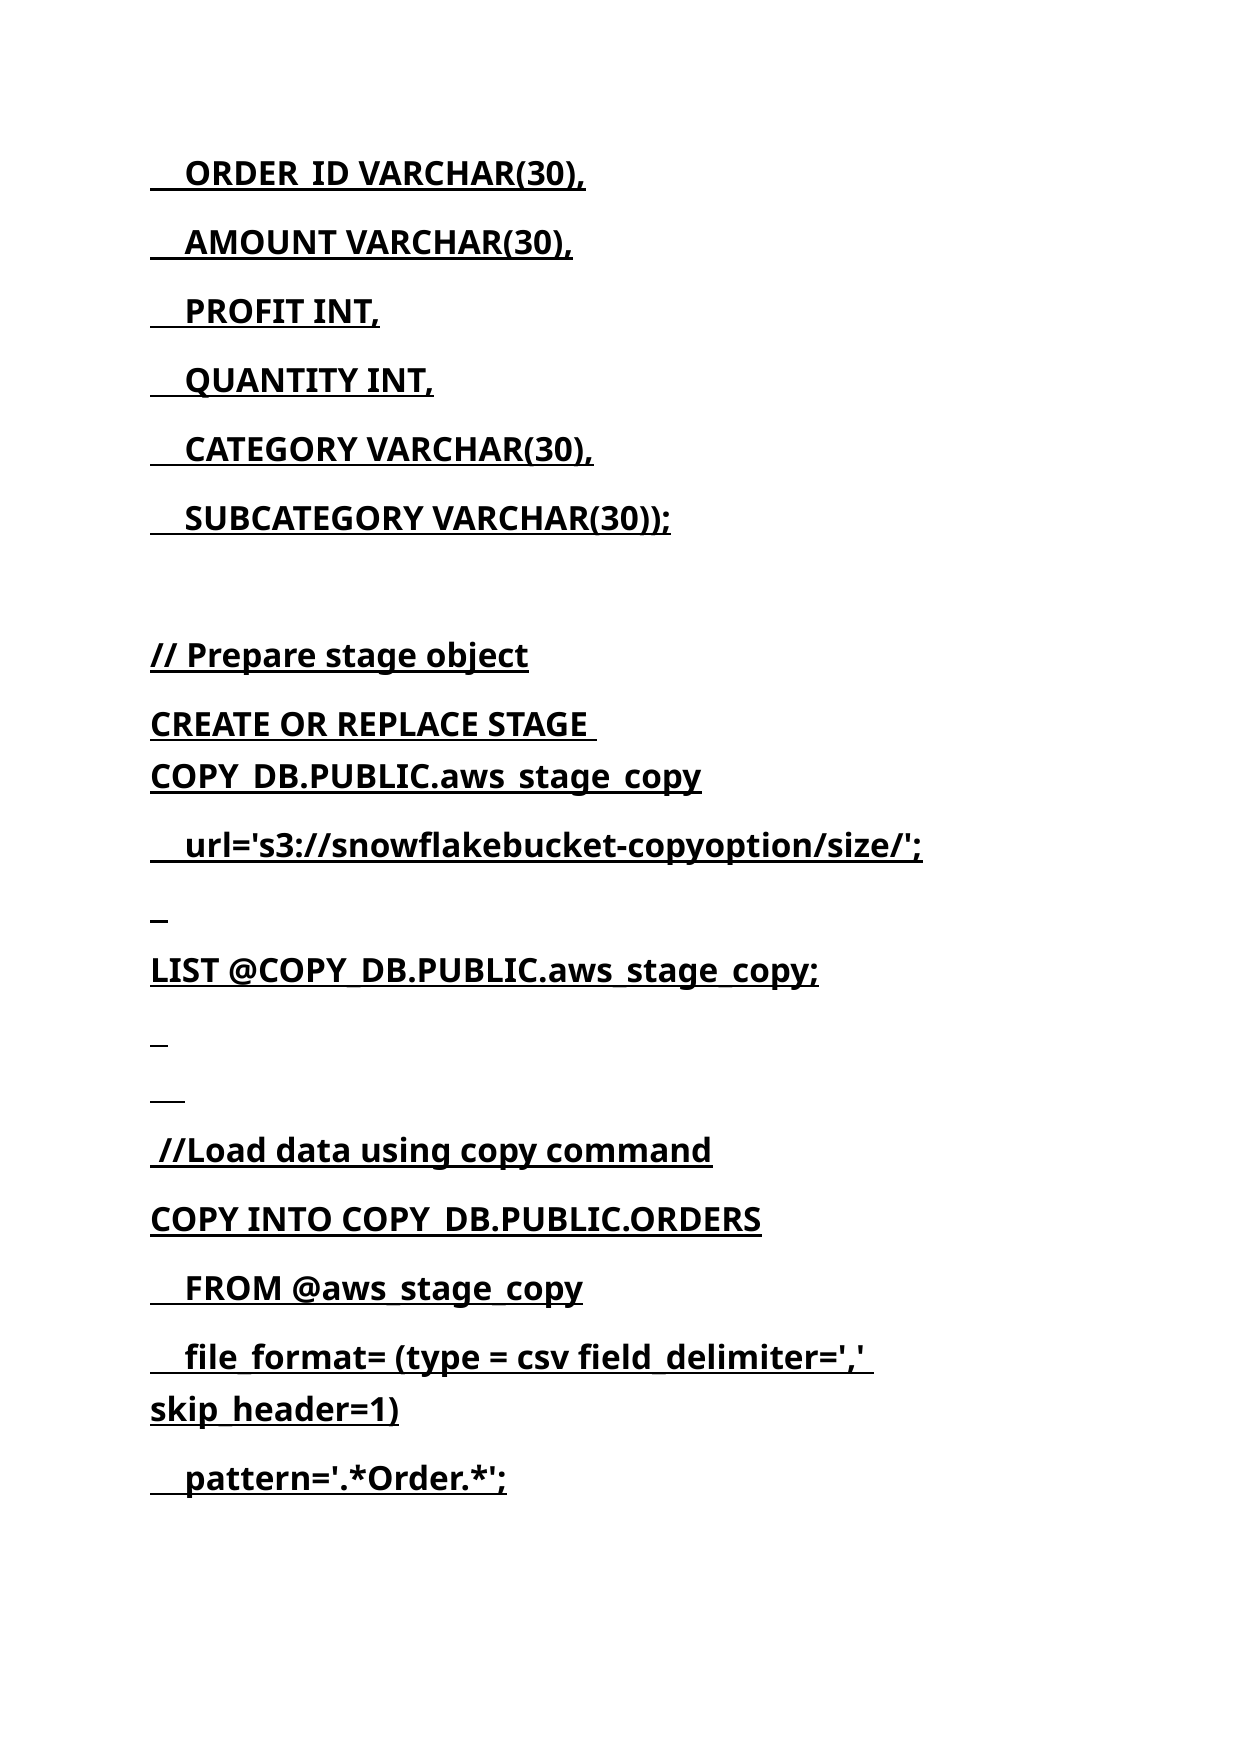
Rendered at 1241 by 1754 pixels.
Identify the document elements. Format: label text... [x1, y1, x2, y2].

text COPY INTO COPY_DB.PUBLIC.ORDERS [150, 1196, 1090, 1241]
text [150, 1334, 1090, 1431]
text pattern='.*Order.*'; [150, 1455, 1090, 1500]
text ORDER_ID VARCHAR(30), [150, 150, 1090, 195]
text QUANTITY INT, [150, 357, 1090, 402]
text SUBCATEGORY VARCHAR(30)); [150, 494, 1090, 540]
text AMOUNT VARCHAR(30), [150, 219, 1090, 264]
text url='s3://snowflakebucket-copyoption/size/'; [150, 822, 1090, 867]
text LIST @COPY_DB.PUBLIC.aws_stage_copy; [150, 947, 1090, 992]
text // Prepare stage object [150, 632, 1090, 677]
text FROM @aws_stage_copy [150, 1265, 1090, 1310]
text PROFIT INT, [150, 288, 1090, 333]
text CATEGORY VARCHAR(30), [150, 425, 1090, 471]
text CREATE OR REPLACE STAGE COPY_DB.PUBLIC.aws_stage_copy [150, 701, 1090, 798]
text //Load data using copy command [150, 1127, 1090, 1172]
